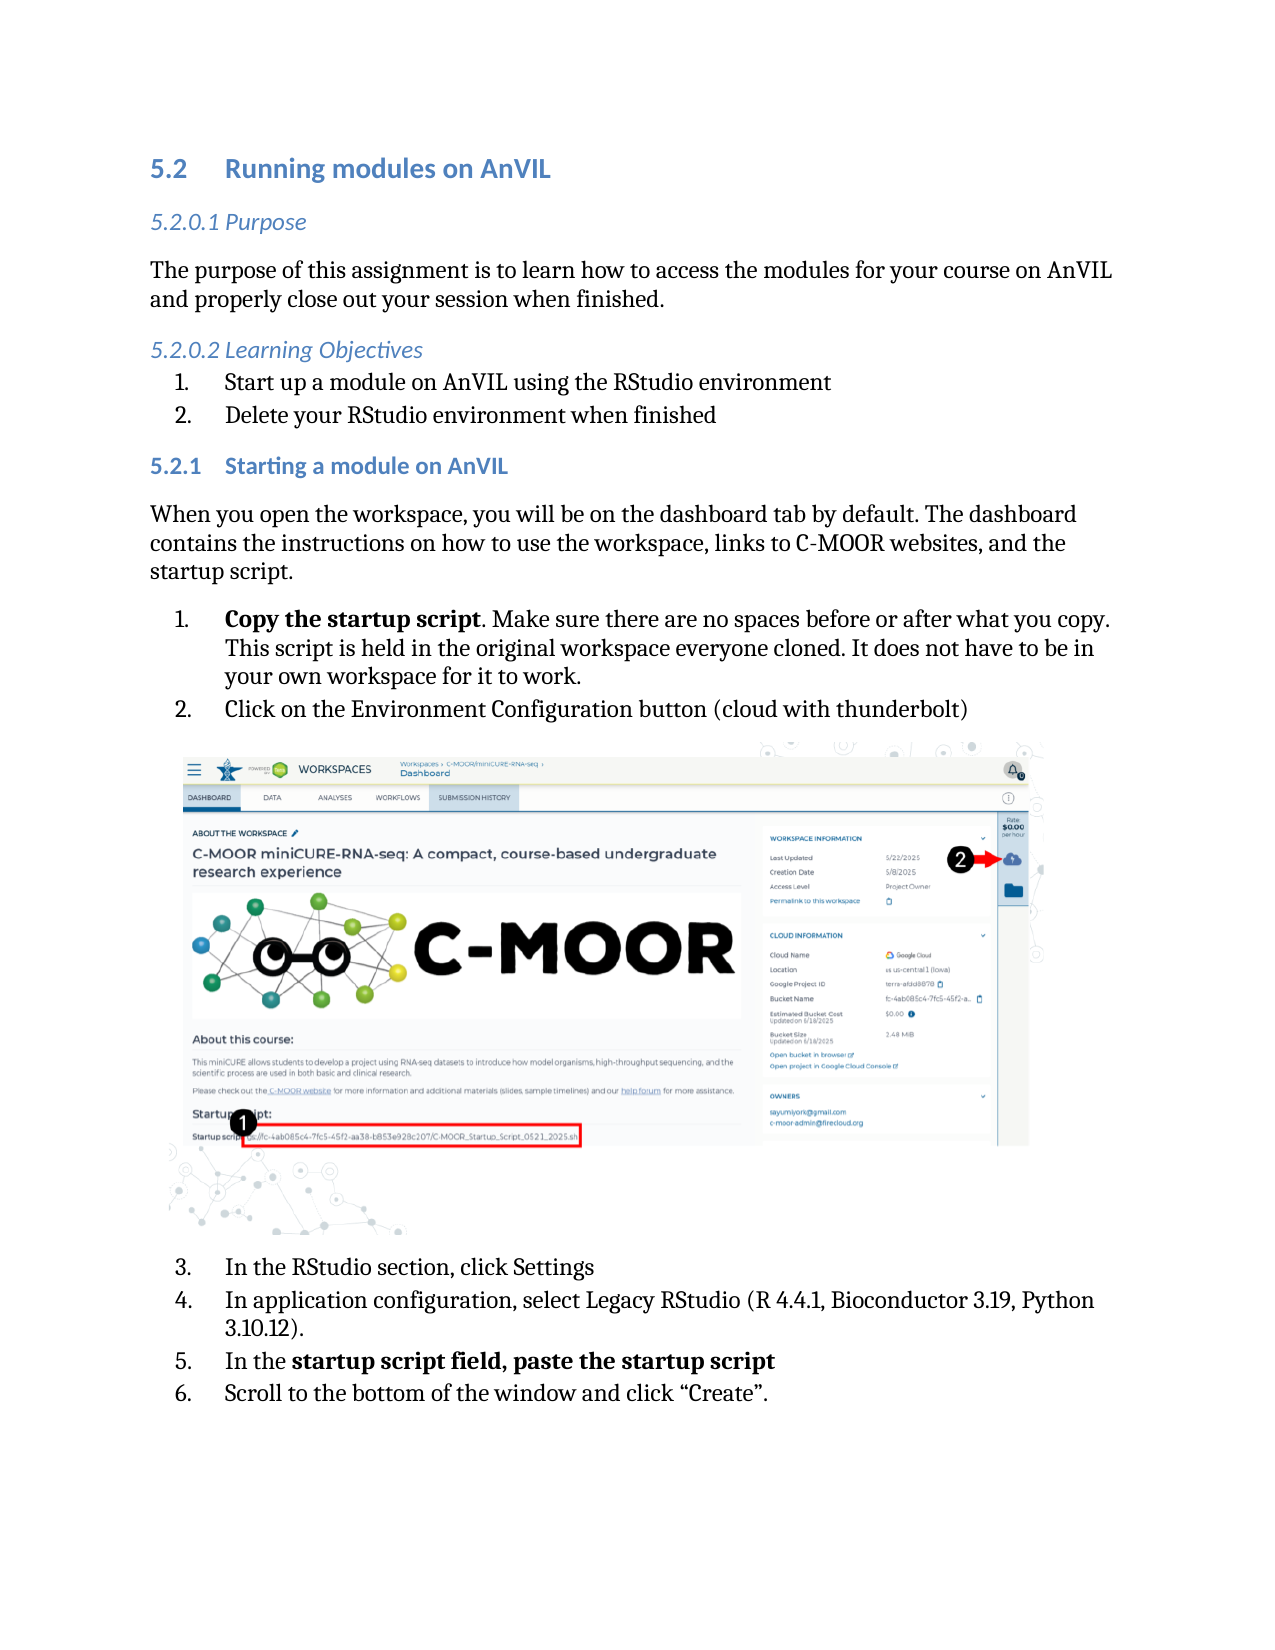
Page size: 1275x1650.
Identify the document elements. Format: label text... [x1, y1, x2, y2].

list Click on the Environment Configuration button (cloud with thunderbolt) [175, 695, 1125, 723]
text The purpose of this assignment is to learn how to access the modules for your course on AnVIL and properly close out your session when finished. [150, 256, 1125, 313]
list In the startup script field, paste the startup script [175, 1347, 1125, 1376]
subtitle 5.2.0.2 Learning Objectives [150, 334, 1125, 364]
list In the RStudio section, click Settings [175, 1253, 1125, 1282]
list Scroll to the bottom of the window and click “Create”. [175, 1379, 1125, 1408]
list Delete your RStudio environment when finished [175, 401, 1125, 429]
subtitle 5.2.1 Starting a module on AnVIL [150, 450, 1125, 481]
subtitle 5.2 Running modules on AnVIL [150, 150, 1125, 186]
list Copy the startup script. Make sure there are no spaces before or after what you copy. This script is held in the original workspace everyone cloned. It does not have to be in your own workspace for it to work. [175, 605, 1125, 691]
subtitle 5.2.0.1 Purpose [150, 206, 1125, 237]
picture [168, 742, 1044, 1235]
list In application configuration, select Legacy RStudio (R 4.4.1, Bioconductor 3.19, Python 3.10.12). [175, 1286, 1125, 1343]
list Start up a module on AnVIL using the RStudio environment [175, 368, 1125, 397]
text When you open the workspace, you will be on the dashboard tab by default. The dashboard contains the instructions on how to use the workspace, links to C-MOOR websites, and the startup script. [150, 500, 1125, 586]
